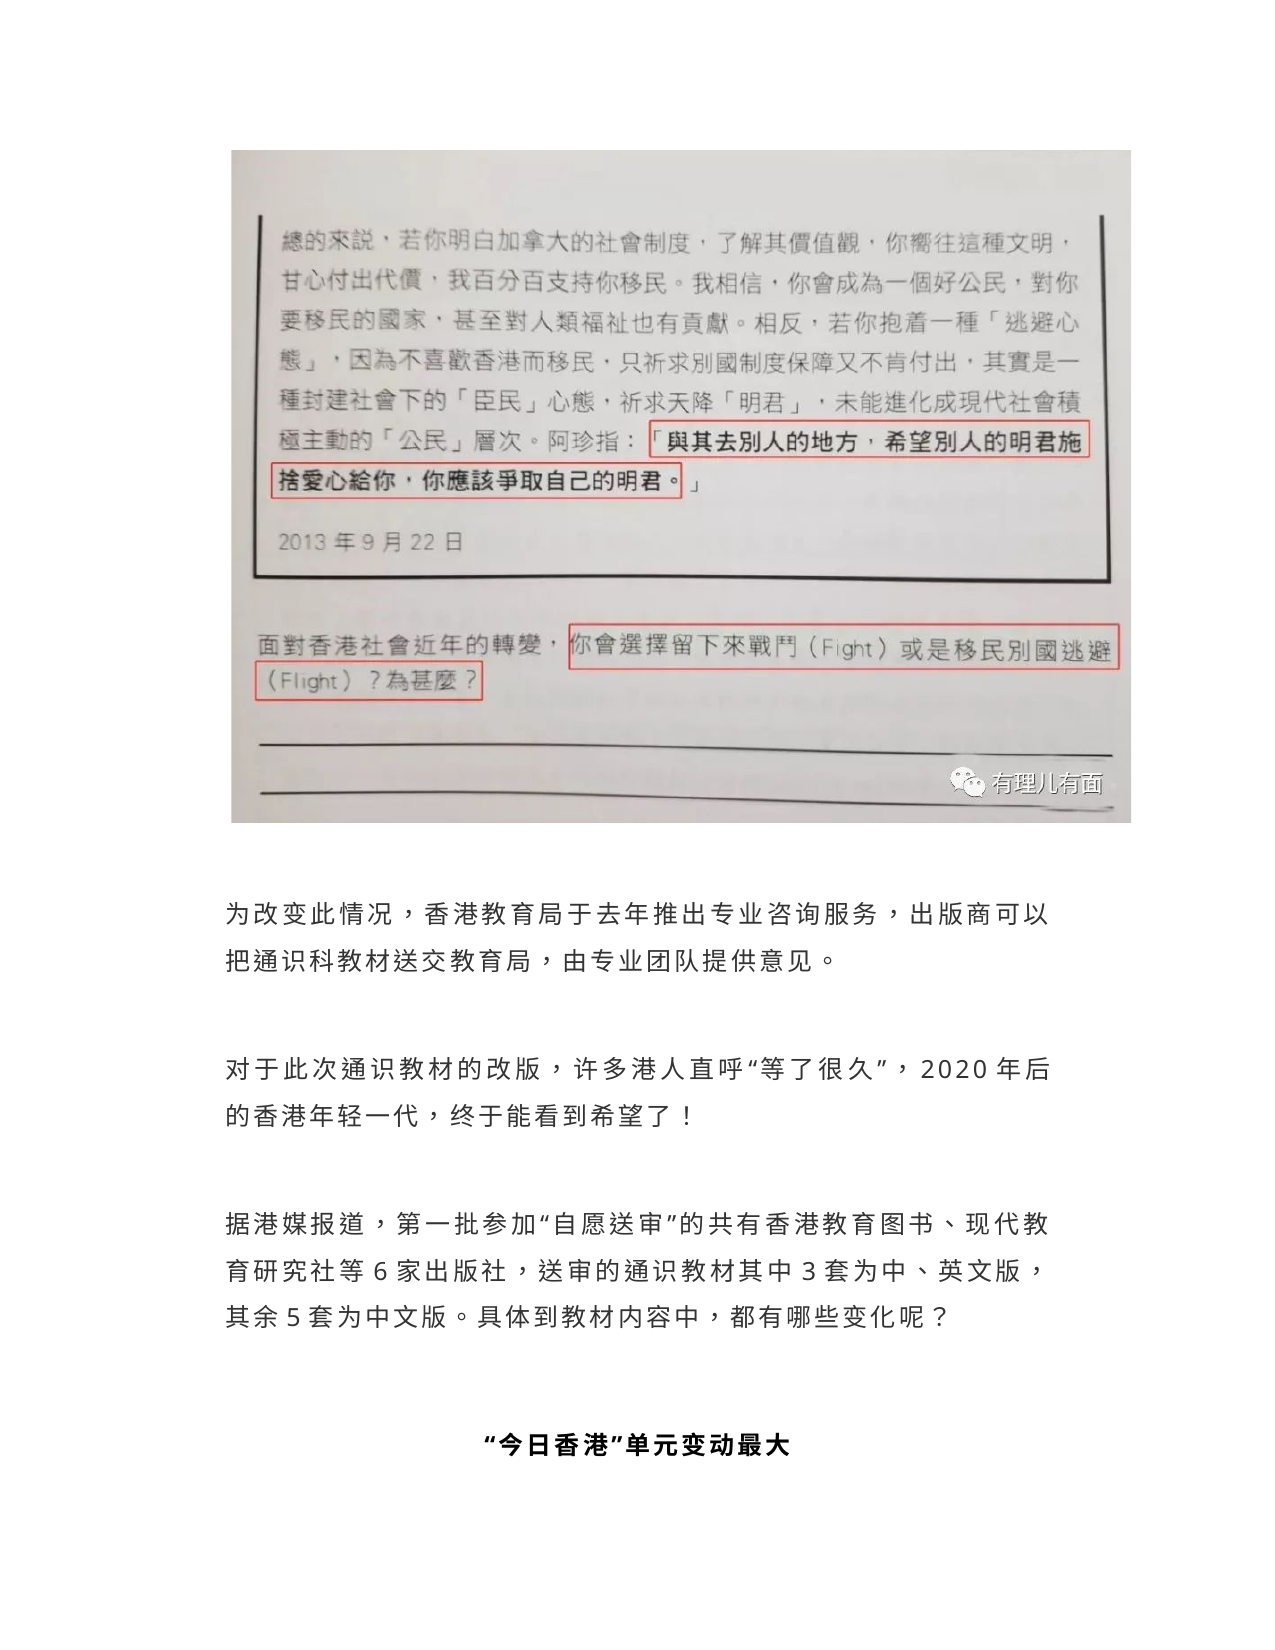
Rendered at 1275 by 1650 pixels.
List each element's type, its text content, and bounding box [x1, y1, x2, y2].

text 对于此次通识教材的改版，许多港人直呼“等了很久”，2020年后的香港年轻一代，终于能看到希望了！ [225, 1039, 1050, 1132]
picture [231, 150, 1132, 823]
text “今日香港”单元变动最大 [212, 1419, 1062, 1462]
text 为改变此情况，香港教育局于去年推出专业咨询服务，出版商可以把通识科教材送交教育局，由专业团队提供意见。 [225, 884, 1050, 977]
text 据港媒报道，第一批参加“自愿送审”的共有香港教育图书、现代教育研究社等6家出版社，送审的通识教材其中3套为中、英文版，其余5套为中文版。具体到教材内容中，都有哪些变化呢？ [225, 1194, 1050, 1334]
